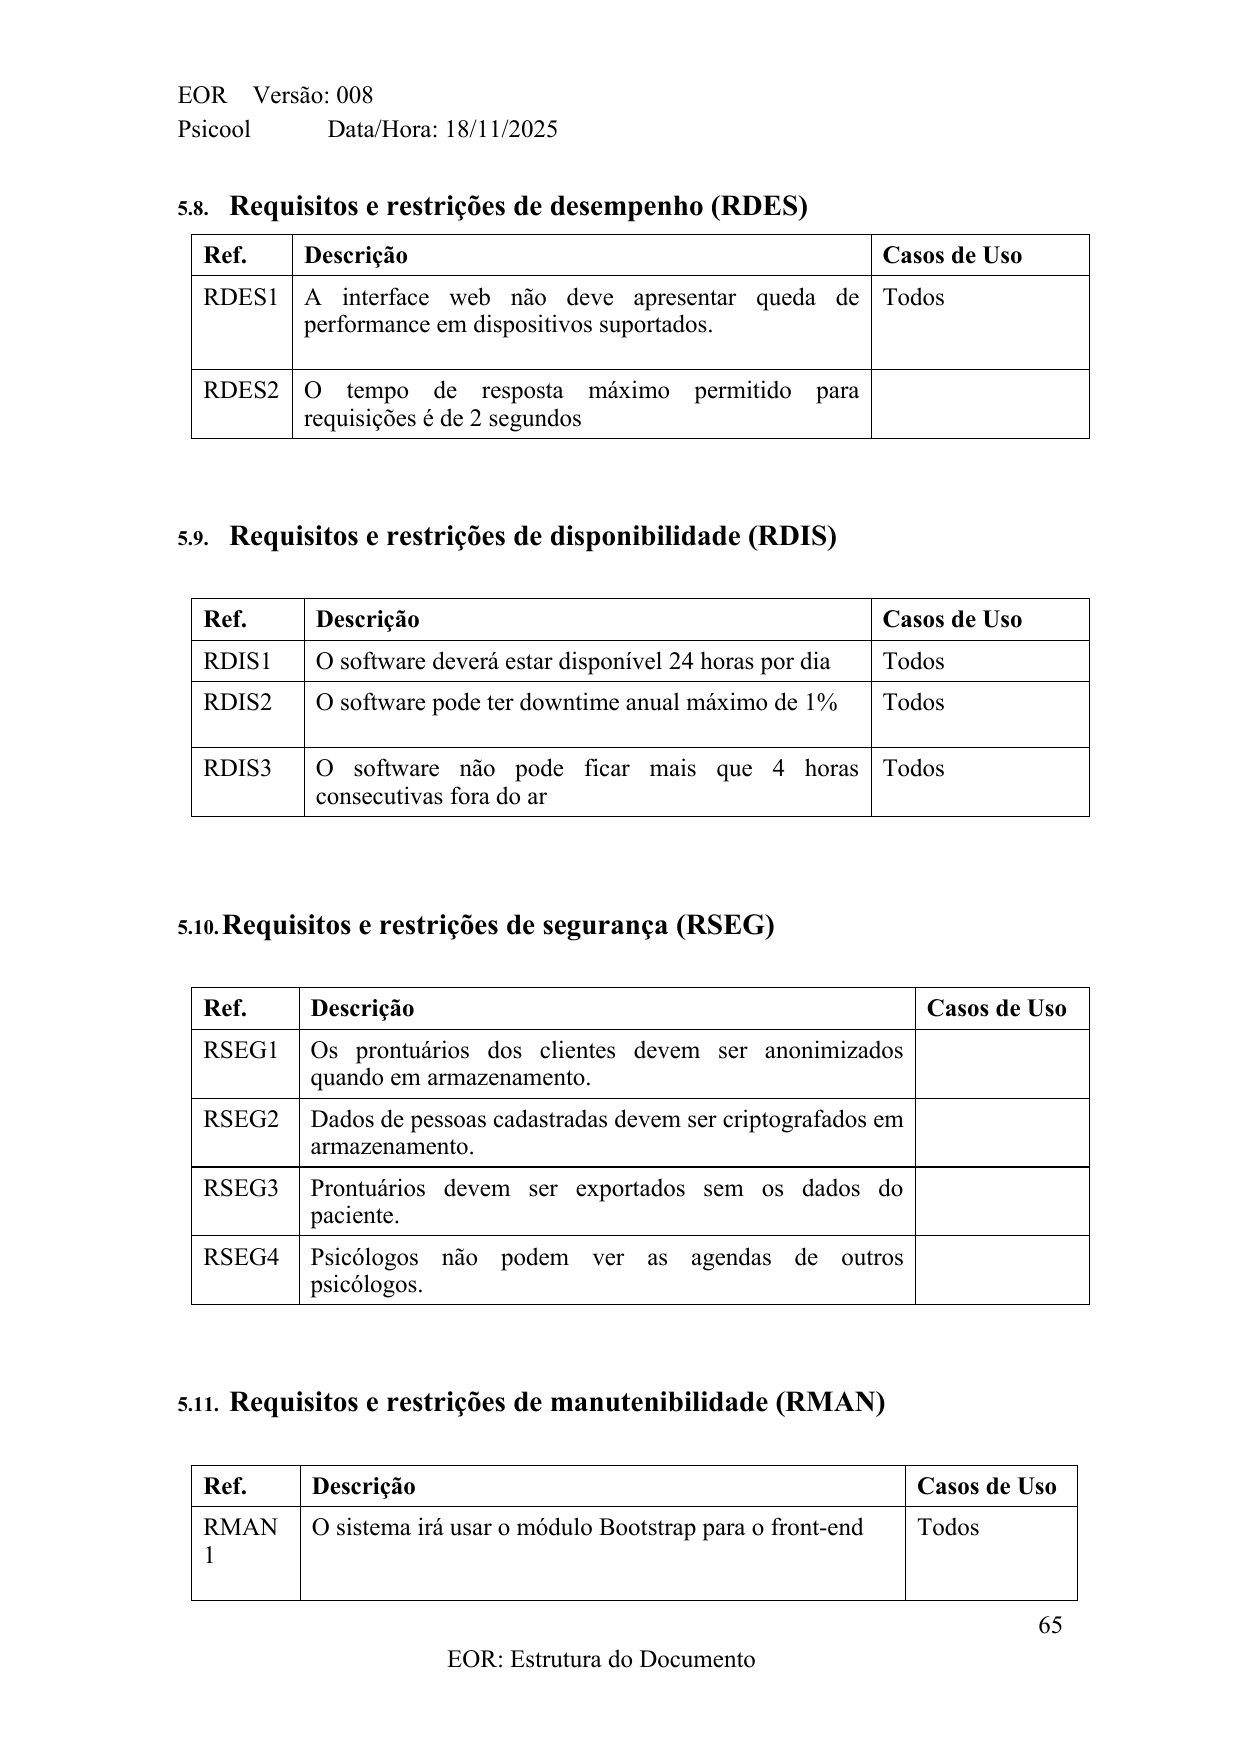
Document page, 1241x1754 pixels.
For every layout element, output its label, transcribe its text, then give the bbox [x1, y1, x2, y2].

table_cell Psicólogos não podem ver as agendas de outros psicólogos. [300, 1236, 915, 1304]
subtitle Requisitos e restrições de disponibilidade (RDIS) [177, 519, 1063, 552]
table_cell Todos [872, 682, 1089, 747]
table_header Casos de Uso [906, 1466, 1077, 1506]
table_cell Todos [872, 748, 1089, 816]
table_header Ref. [192, 1466, 300, 1506]
table_cell Prontuários devem ser exportados sem os dados do paciente. [300, 1168, 915, 1235]
table_cell Todos [872, 641, 1089, 681]
table_header Descrição [301, 1466, 905, 1506]
table_cell A interface web não deve apresentar queda de performance em dispositivos suportados. [293, 276, 871, 369]
table_cell RDIS3 [192, 748, 304, 816]
table_cell O sistema irá usar o módulo Bootstrap para o front-end [301, 1507, 905, 1599]
subtitle Requisitos e restrições de manutenibilidade (RMAN) [177, 1386, 1063, 1418]
table_header Descrição [305, 599, 871, 639]
subtitle Requisitos e restrições de desempenho (RDES) [177, 189, 1063, 222]
subtitle Requisitos e restrições de segurança (RSEG) [177, 908, 1063, 941]
table_cell [916, 1168, 1089, 1235]
table_cell O software deverá estar disponível 24 horas por dia [305, 641, 871, 681]
table_cell RMAN1 [192, 1507, 300, 1599]
table_cell RDIS1 [192, 641, 304, 681]
table_cell [916, 1030, 1089, 1097]
table_cell [872, 370, 1089, 438]
table_cell RSEG1 [192, 1030, 299, 1097]
table_header Descrição [293, 235, 871, 275]
table_cell Dados de pessoas cadastradas devem ser criptografados em armazenamento. [300, 1099, 915, 1166]
table_header Casos de Uso [872, 235, 1089, 275]
table_cell Os prontuários dos clientes devem ser anonimizados quando em armazenamento. [300, 1030, 915, 1097]
table_cell RSEG4 [192, 1236, 299, 1304]
table_header Casos de Uso [872, 599, 1089, 639]
table_cell RSEG2 [192, 1099, 299, 1166]
table_cell [916, 1236, 1089, 1304]
table_cell RDES2 [192, 370, 292, 438]
table_cell O tempo de resposta máximo permitido para requisições é de 2 segundos [293, 370, 871, 438]
table_cell RSEG3 [192, 1168, 299, 1235]
table_cell Todos [906, 1507, 1077, 1599]
table_header Descrição [300, 988, 915, 1028]
table_cell Todos [872, 276, 1089, 369]
table_header Ref. [192, 599, 304, 639]
table_cell O software pode ter downtime anual máximo de 1% [305, 682, 871, 747]
table_cell O software não pode ficar mais que 4 horas consecutivas fora do ar [305, 748, 871, 816]
table_header Ref. [192, 988, 299, 1028]
table_header Ref. [192, 235, 292, 275]
table_header Casos de Uso [916, 988, 1089, 1028]
table_cell RDES1 [192, 276, 292, 369]
table_cell RDIS2 [192, 682, 304, 747]
table_cell [916, 1099, 1089, 1166]
